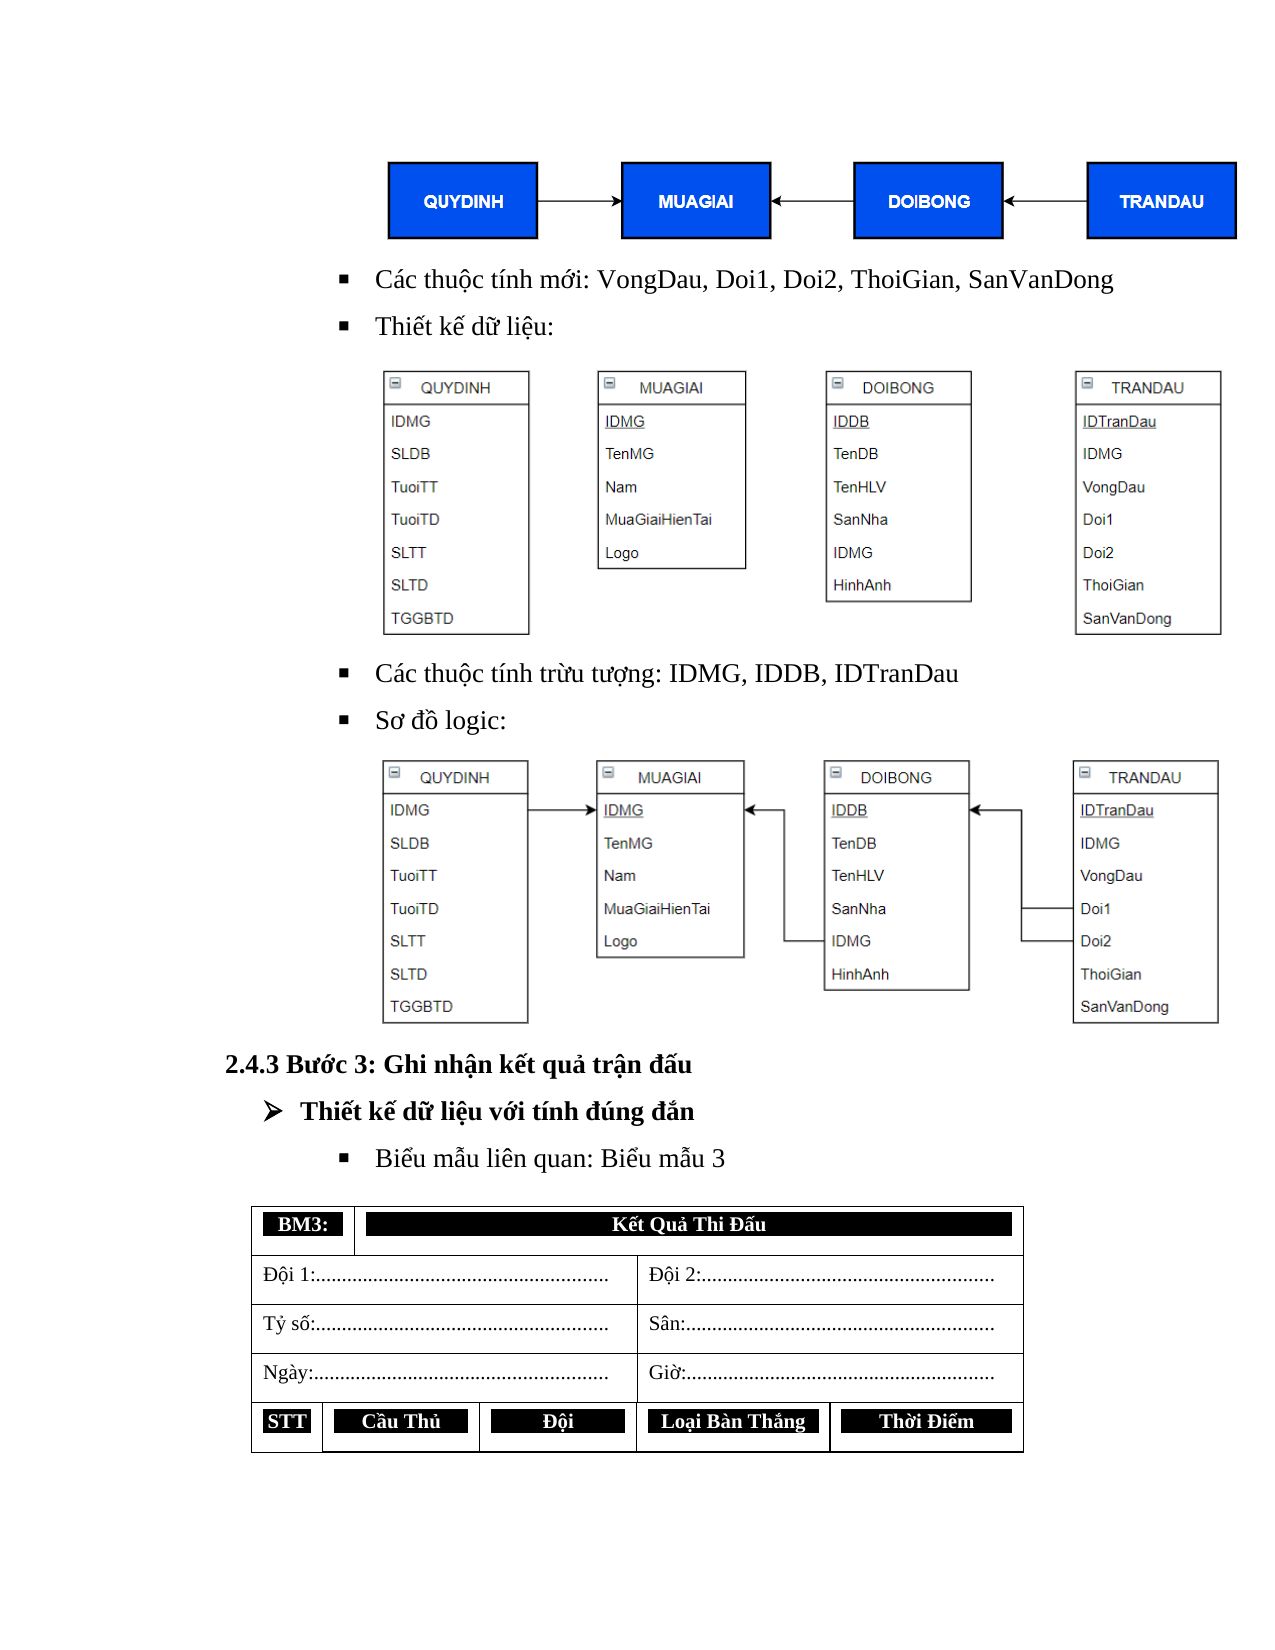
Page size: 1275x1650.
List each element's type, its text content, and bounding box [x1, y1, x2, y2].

table_cell Tỷ số: [252, 1305, 637, 1353]
list 2.4.3 Bước 3: Ghi nhận kết quả trận đấu [150, 1048, 1125, 1080]
picture [375, 150, 1253, 250]
picture [375, 357, 1231, 644]
list Các thuộc tính trừu tượng: IDMG, IDDB, IDTranDau [337, 657, 1125, 689]
table_header BM3: [252, 1207, 354, 1255]
list Thiết kế dữ liệu: [337, 310, 1125, 342]
list Các thuộc tính mới: VongDau, Doi1, Doi2, ThoiGian, SanVanDong [337, 263, 1125, 295]
table_cell Thời Điểm [831, 1403, 1023, 1451]
table_cell Sân: [638, 1305, 1023, 1353]
list Sơ đồ logic: [337, 704, 1125, 736]
table_cell Đội [480, 1403, 636, 1451]
list Biểu mẫu liên quan: Biểu mẫu 3 [337, 1142, 1125, 1173]
table_cell Đội 1: [252, 1256, 637, 1304]
table_cell Ngày: [252, 1354, 637, 1402]
table_header Kết Quả Thi Đấu [355, 1207, 1023, 1255]
table_cell STT [252, 1403, 322, 1451]
list Thiết kế dữ liệu với tính đúng đắn [262, 1095, 1125, 1126]
table_cell Loại Bàn Thắng [637, 1403, 829, 1451]
table_cell Đội 2: [638, 1256, 1023, 1304]
table_cell Giờ: [638, 1354, 1023, 1402]
picture [375, 751, 1233, 1035]
table_cell Cầu Thủ [323, 1403, 479, 1451]
